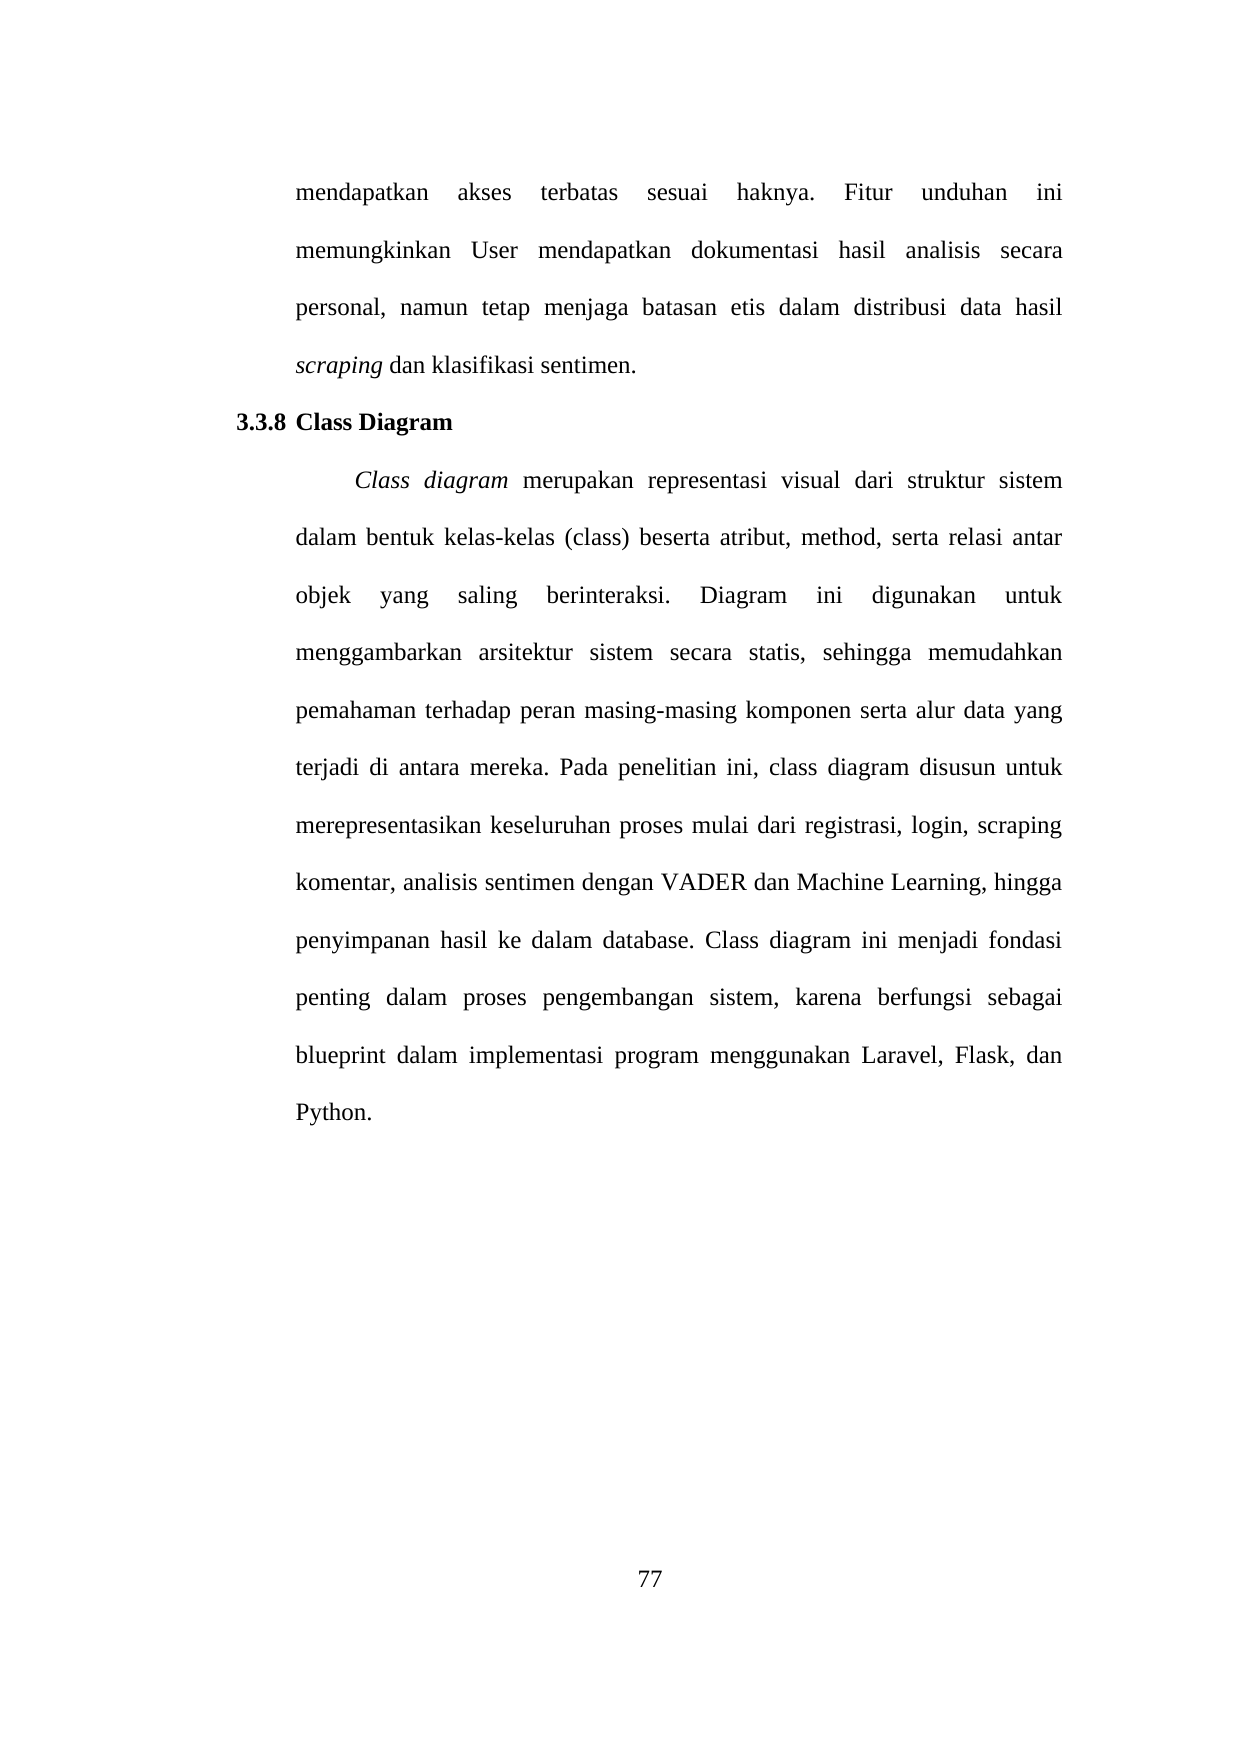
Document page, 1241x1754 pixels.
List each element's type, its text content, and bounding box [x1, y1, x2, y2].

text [295, 177, 1063, 378]
text Class Diagram [236, 407, 1063, 436]
text Class diagram merupakan representasi visual dari struktur sistem dalam bentuk kelas-kelas (class) beserta atribut, method, serta relasi antar objek yang saling berinteraksi. Diagram ini digunakan untuk menggambarkan arsitektur sistem secara statis, sehingga memudahkan pemahaman terhadap peran masing-masing komponen serta alur data yang terjadi di antara mereka. Pada penelitian ini, class diagram disusun untuk merepresentasikan keseluruhan proses mulai dari registrasi, login, scraping komentar, analisis sentimen dengan VADER dan Machine Learning, hingga penyimpanan hasil ke dalam database. Class diagram ini menjadi fondasi penting dalam proses pengembangan sistem, karena berfungsi sebagai blueprint dalam implementasi program menggunakan Laravel, Flask, dan Python. [295, 465, 1063, 1126]
